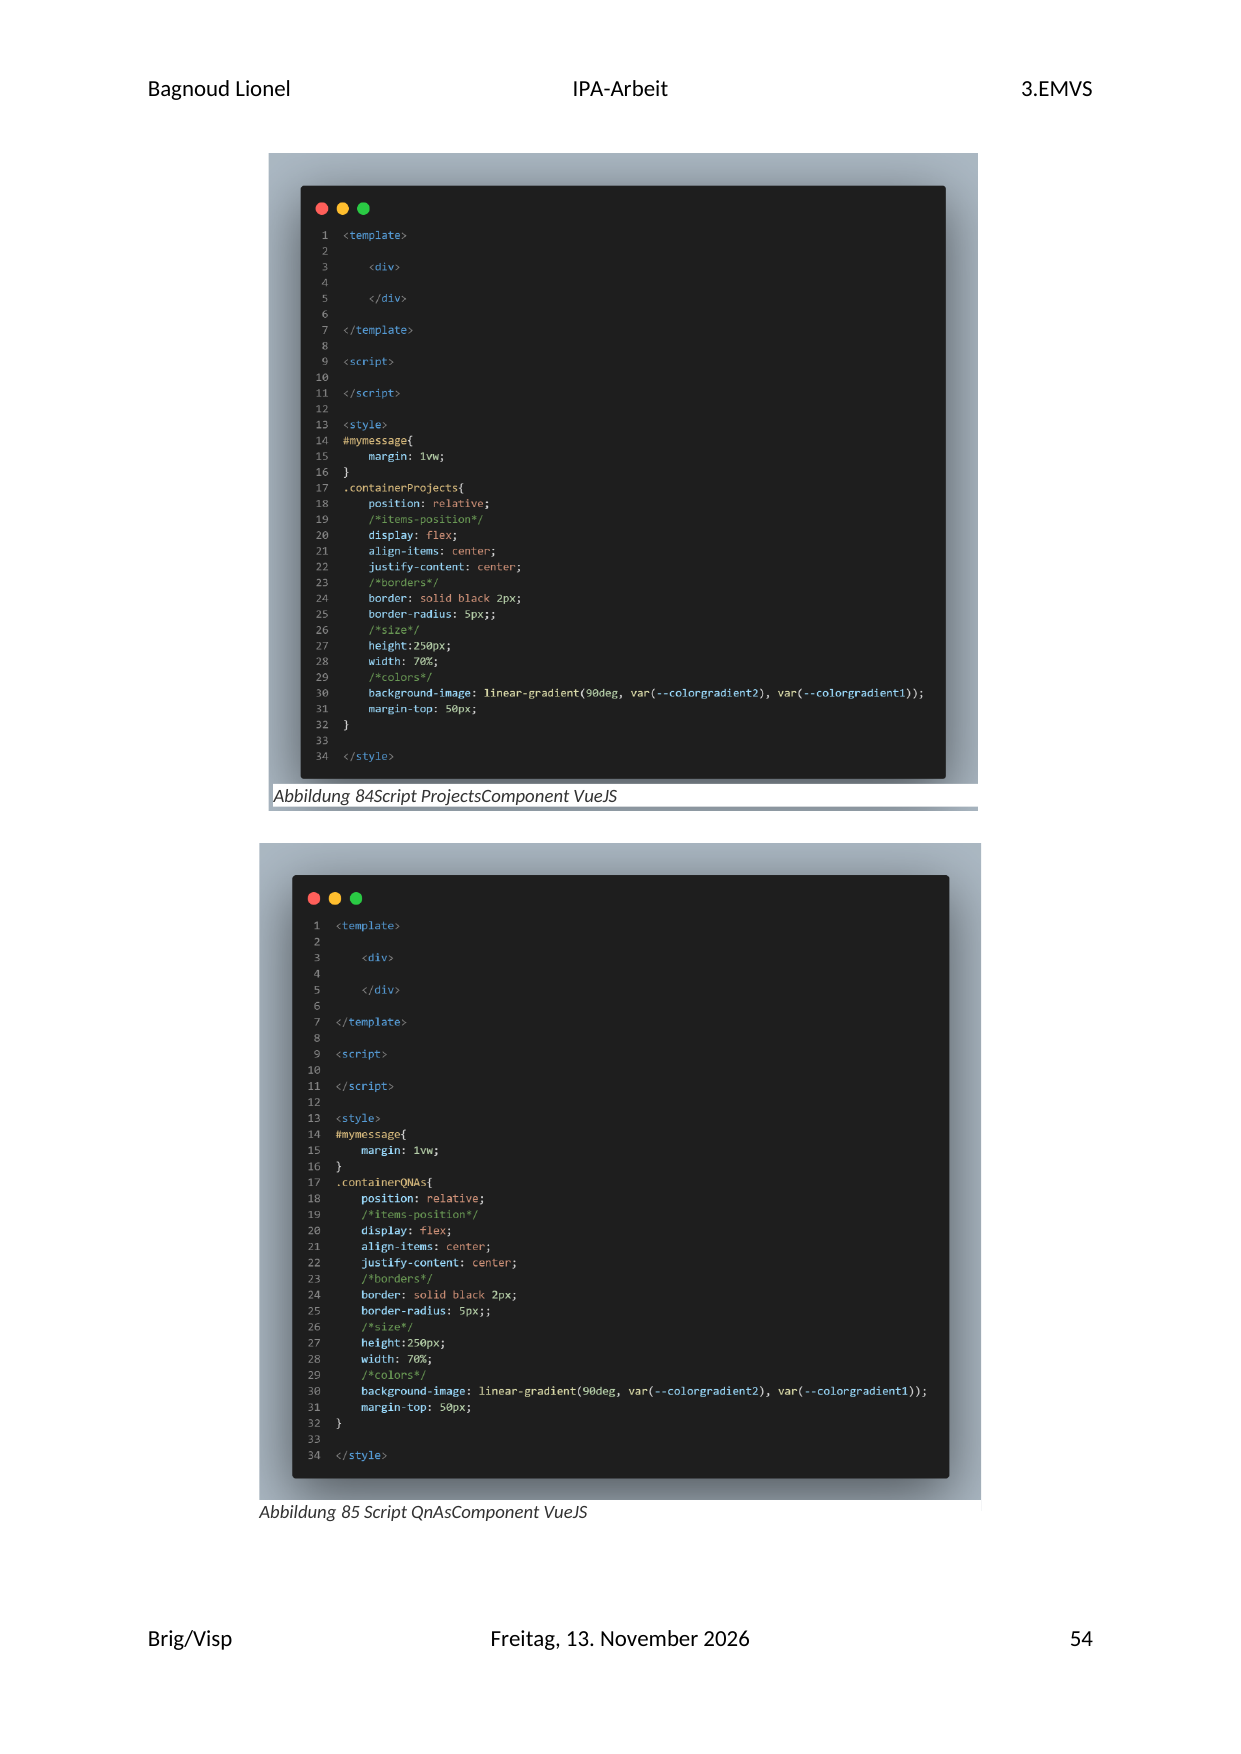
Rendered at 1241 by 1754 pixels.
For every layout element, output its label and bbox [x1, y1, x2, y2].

picture [268, 153, 978, 811]
picture [259, 843, 982, 1511]
